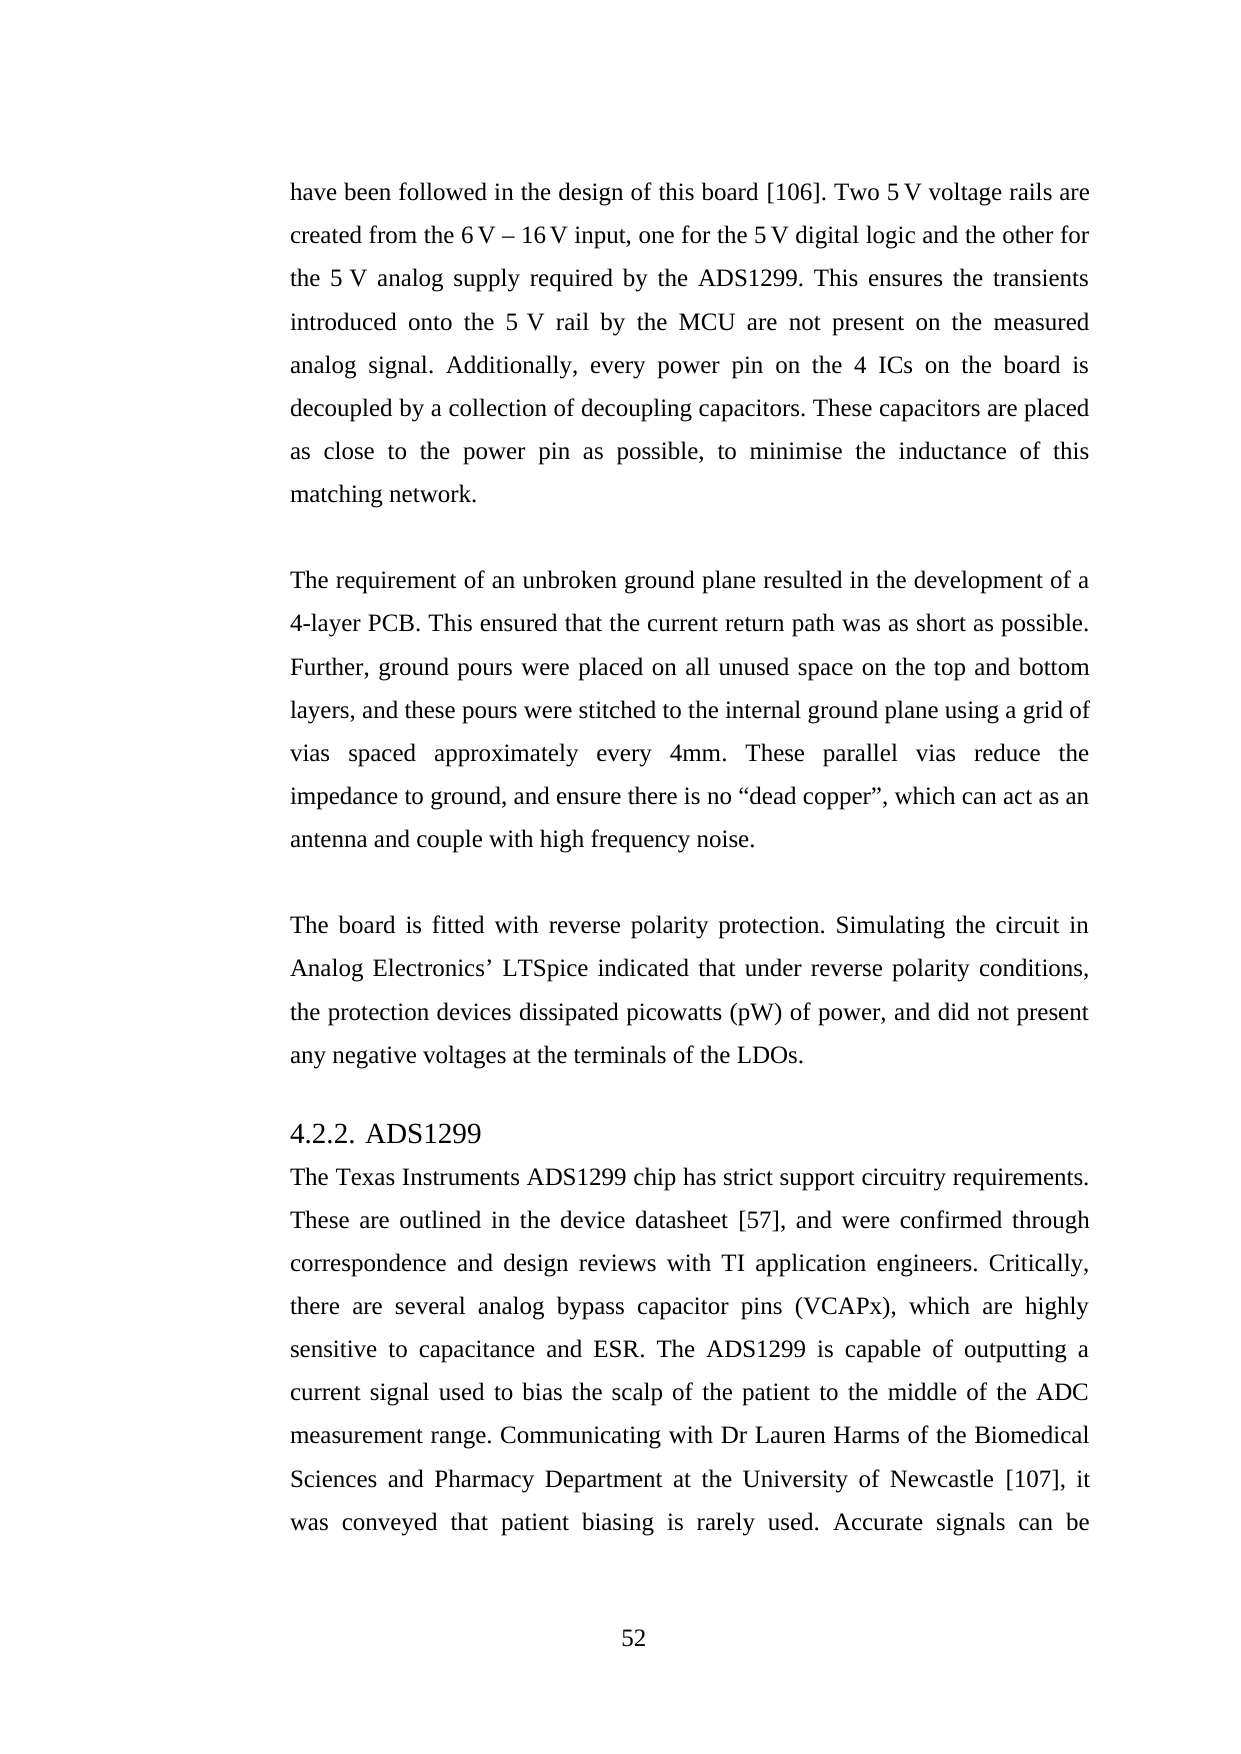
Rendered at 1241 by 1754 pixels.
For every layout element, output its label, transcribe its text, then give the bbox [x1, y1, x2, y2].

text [290, 177, 1090, 508]
text The board is fitted with reverse polarity protection. Simulating the circuit in Analog Electronics’ LTSpice indicated that under reverse polarity conditions, the protection devices dissipated picowatts (pW) of power, and did not present any negative voltages at the terminals of the LDOs. [290, 910, 1090, 1068]
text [290, 1162, 1090, 1536]
subtitle ADS1299 [290, 1116, 1090, 1149]
text The requirement of an unbroken ground plane resulted in the development of a 4-layer PCB. This ensured that the current return path was as short as possible. Further, ground pours were placed on all unused space on the top and bottom layers, and these pours were stitched to the internal ground plane using a grid of vias spaced approximately every 4mm. These parallel vias reduce the impedance to ground, and ensure there is no “dead copper”, which can act as an antenna and couple with high frequency noise. [290, 565, 1090, 853]
